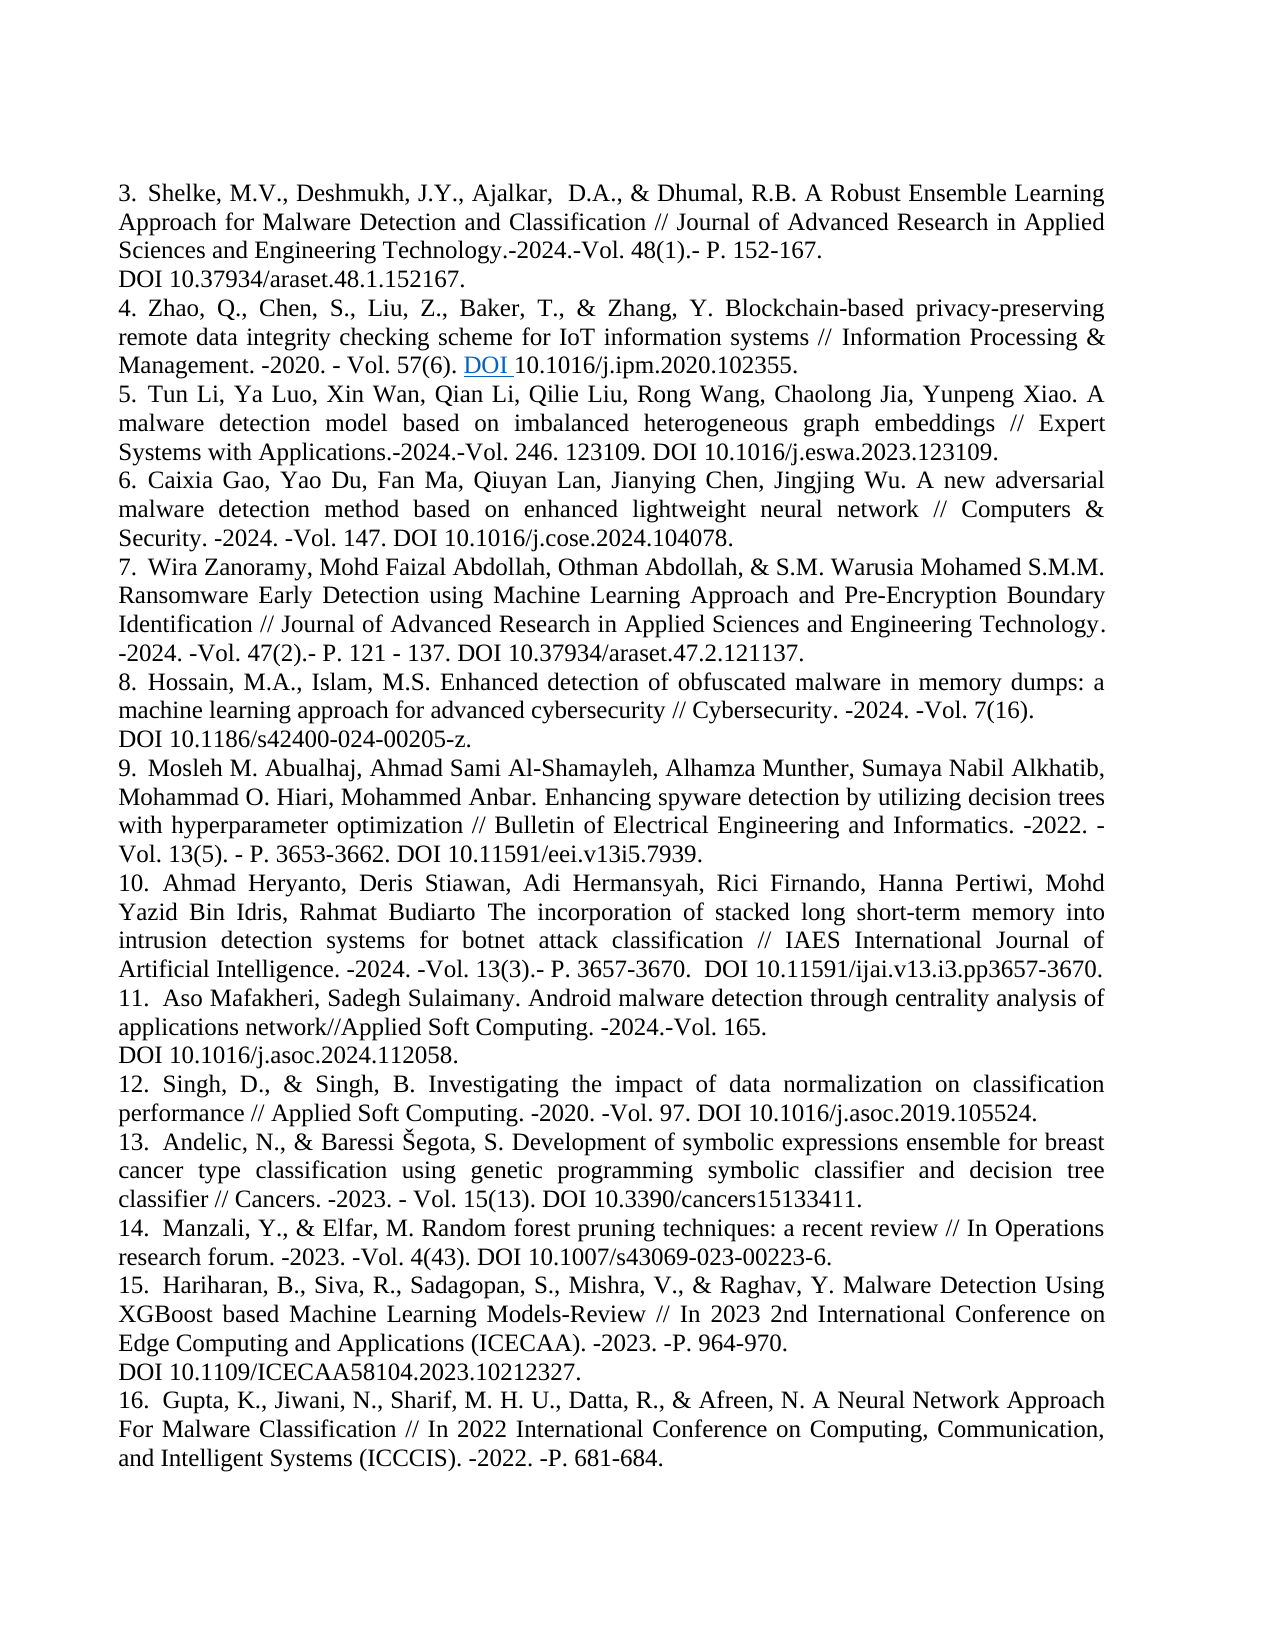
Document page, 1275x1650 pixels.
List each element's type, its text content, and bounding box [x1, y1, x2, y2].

list Andelic, N., & Baressi Šegota, S. Development of symbolic expressions ensemble for breast cancer type classification using genetic programming symbolic classifier and decision tree classifier // Cancers. -2023. - Vol. 15(13). DOI 10.3390/cancers15133411. [118, 1127, 1106, 1213]
list Mosleh M. Abualhaj, Ahmad Sami Al-Shamayleh, Alhamza Munther, Sumaya Nabil Alkhatib, Mohammad O. Hiari, Mohammed Anbar. Enhancing spyware detection by utilizing decision trees with hyperparameter optimization // Bulletin of Electrical Engineering and Informatics. -2022. -Vol. 13(5). - P. 3653-3662. DOI 10.11591/eei.v13i5.7939. [118, 753, 1106, 868]
list Shelke, M.V., Deshmukh, J.Y., Ajalkar, D.A., & Dhumal, R.B. A Robust Ensemble Learning Approach for Malware Detection and Classification // Journal of Advanced Research in Applied Sciences and Engineering Technology.-2024.-Vol. 48(1).- P. 152-167. [118, 178, 1106, 264]
list Zhao, Q., Chen, S., Liu, Z., Baker, T., & Zhang, Y. Blockchain-based privacy-preserving remote data integrity checking scheme for IoT information systems // Information Processing & Management. -2020. - Vol. 57(6). DOI 10.1016/j.ipm.2020.102355. [118, 293, 1106, 379]
list Manzali, Y., & Elfar, M. Random forest pruning techniques: a recent review // In Operations research forum. -2023. -Vol. 4(43). DOI 10.1007/s43069-023-00223-6. [118, 1213, 1106, 1271]
list DOI 10.37934/araset.48.1.152167. [118, 264, 1106, 293]
list Gupta, K., Jiwani, N., Sharif, M. H. U., Datta, R., & Afreen, N. A Neural Network Approach For Malware Classification // In 2022 International Conference on Computing, Communication, and Intelligent Systems (ICCCIS). -2022. -P. 681-684. [118, 1386, 1106, 1472]
list Wira Zanoramy, Mohd Faizal Abdollah, Othman Abdollah, & S.M. Warusia Mohamed S.M.M. Ransomware Early Detection using Machine Learning Approach and Pre-Encryption Boundary Identification // Journal of Advanced Research in Applied Sciences and Engineering Technology. -2024. -Vol. 47(2).- P. 121 - 137. DOI 10.37934/araset.47.2.121137. [118, 552, 1106, 667]
list Aso Mafakheri, Sadegh Sulaimany. Android malware detection through centrality analysis of applications network//Applied Soft Computing. -2024.-Vol. 165. [118, 983, 1106, 1041]
list DOI 10.1016/j.asoc.2024.112058. [118, 1041, 1106, 1069]
list Tun Li, Ya Luo, Xin Wan, Qian Li, Qilie Liu, Rong Wang, Chaolong Jia, Yunpeng Xiao. A malware detection model based on imbalanced heterogeneous graph embeddings // Expert Systems with Applications.-2024.-Vol. 246. 123109. DOI 10.1016/j.eswa.2023.123109. [118, 379, 1106, 466]
list Hossain, M.A., Islam, M.S. Enhanced detection of obfuscated malware in memory dumps: a machine learning approach for advanced cybersecurity // Cybersecurity. -2024. -Vol. 7(16). [118, 667, 1106, 724]
list Singh, D., & Singh, B. Investigating the impact of data normalization on classification performance // Applied Soft Computing. -2020. -Vol. 97. DOI 10.1016/j.asoc.2019.105524. [118, 1069, 1106, 1127]
list DOI 10.1186/s42400-024-00205-z. [118, 724, 1106, 753]
list Hariharan, B., Siva, R., Sadagopan, S., Mishra, V., & Raghav, Y. Malware Detection Using XGBoost based Machine Learning Models-Review // In 2023 2nd International Conference on Edge Computing and Applications (ICECAA). -2023. -P. 964-970. [118, 1271, 1106, 1357]
list DOI 10.1109/ICECAA58104.2023.10212327. [118, 1357, 1106, 1386]
list Ahmad Heryanto, Deris Stiawan, Adi Hermansyah, Rici Firnando, Hanna Pertiwi, Mohd Yazid Bin Idris, Rahmat Budiarto The incorporation of stacked long short-term memory into intrusion detection systems for botnet attack classification // IAES International Journal of Artificial Intelligence. -2024. -Vol. 13(3).- P. 3657-3670. DOI 10.11591/ijai.v13.i3.pp3657-3670. [118, 868, 1106, 983]
list Caixia Gao, Yao Du, Fan Ma, Qiuyan Lan, Jianying Chen, Jingjing Wu. A new adversarial malware detection method based on enhanced lightweight neural network // Computers & Security. -2024. -Vol. 147. DOI 10.1016/j.cose.2024.104078. [118, 466, 1106, 552]
